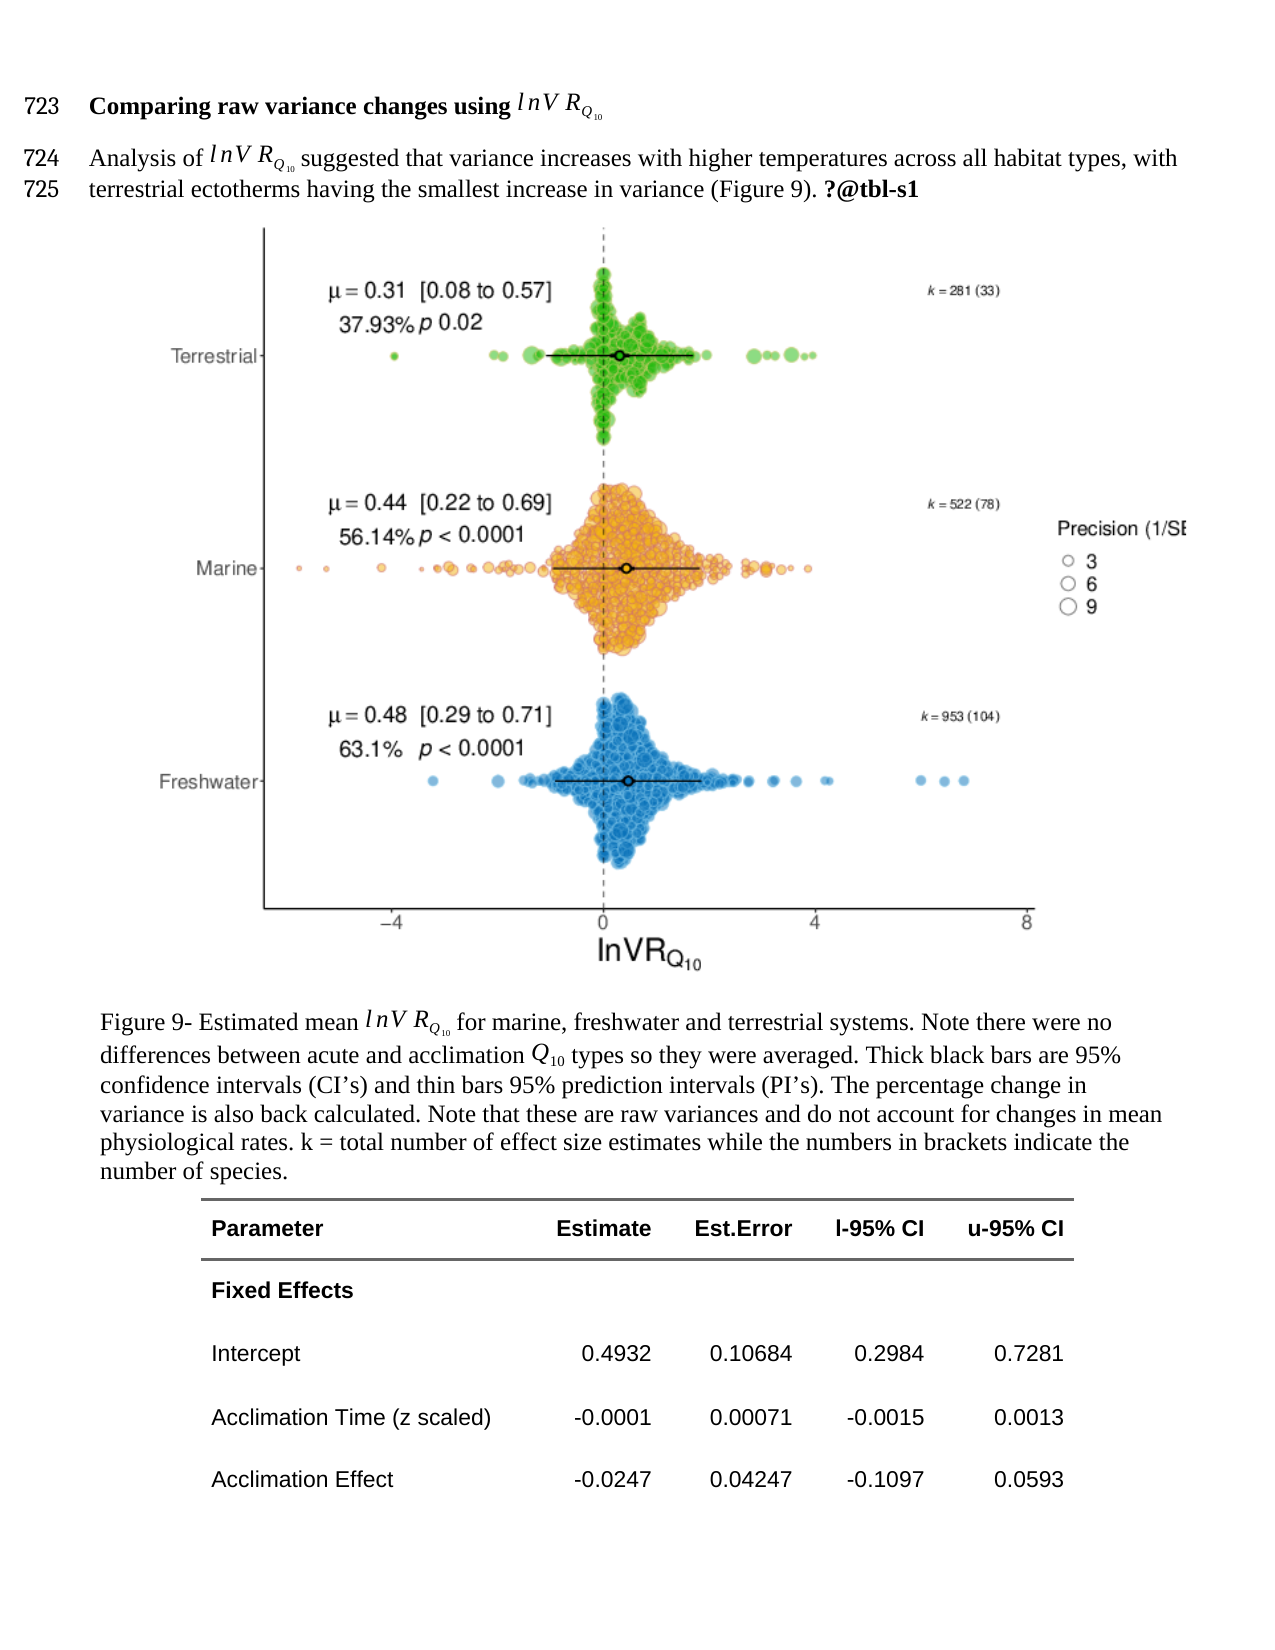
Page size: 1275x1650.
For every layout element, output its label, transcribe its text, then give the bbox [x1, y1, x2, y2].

table_cell Fixed Effects [201, 1261, 1074, 1322]
table_header l-95% CI [803, 1201, 934, 1258]
text Analysis of suggested that variance increases with higher temperatures across all habitat types, with terrestrial ectotherms having the smallest increase in variance (Figure 9). ?@tbl-s1 [89, 141, 1186, 203]
table_cell -0.0015 [803, 1386, 934, 1450]
picture [118, 222, 1187, 985]
table_cell 0.4932 [524, 1322, 662, 1386]
table_cell 0.00071 [662, 1386, 803, 1450]
table_cell 0.0593 [935, 1450, 1074, 1509]
table_cell 0.2984 [803, 1322, 934, 1386]
table_cell 0.0013 [935, 1386, 1074, 1450]
table_header Parameter [201, 1201, 524, 1258]
table_header Figure 9- Estimated mean for marine, freshwater and terrestrial systems. Note there were no differences between acute and acclimation types so they were averaged. Thick black bars are 95% confidence intervals (CI’s) and thin bars 95% prediction intervals (PI’s). The percentage change in variance is also back calculated. Note that these are raw variances and do not account for changes in mean physiological rates. k = total number of effect size estimates while the numbers in brackets indicate the number of species. [89, 222, 1186, 1197]
table_cell -0.0001 [524, 1386, 662, 1450]
table_cell Intercept [201, 1322, 524, 1386]
table_cell -0.1097 [803, 1450, 934, 1509]
table_cell Acclimation Time (z scaled) [201, 1386, 524, 1450]
table_cell 0.10684 [662, 1322, 803, 1386]
table_header u-95% CI [935, 1201, 1074, 1258]
table_cell 0.7281 [935, 1322, 1074, 1386]
table_header Estimate [524, 1201, 662, 1258]
table_header Est.Error [662, 1201, 803, 1258]
table_cell -0.0247 [524, 1450, 662, 1509]
subtitle Comparing raw variance changes using [89, 89, 1186, 122]
table_cell 0.04247 [662, 1450, 803, 1509]
table_cell Acclimation Effect [201, 1450, 524, 1509]
